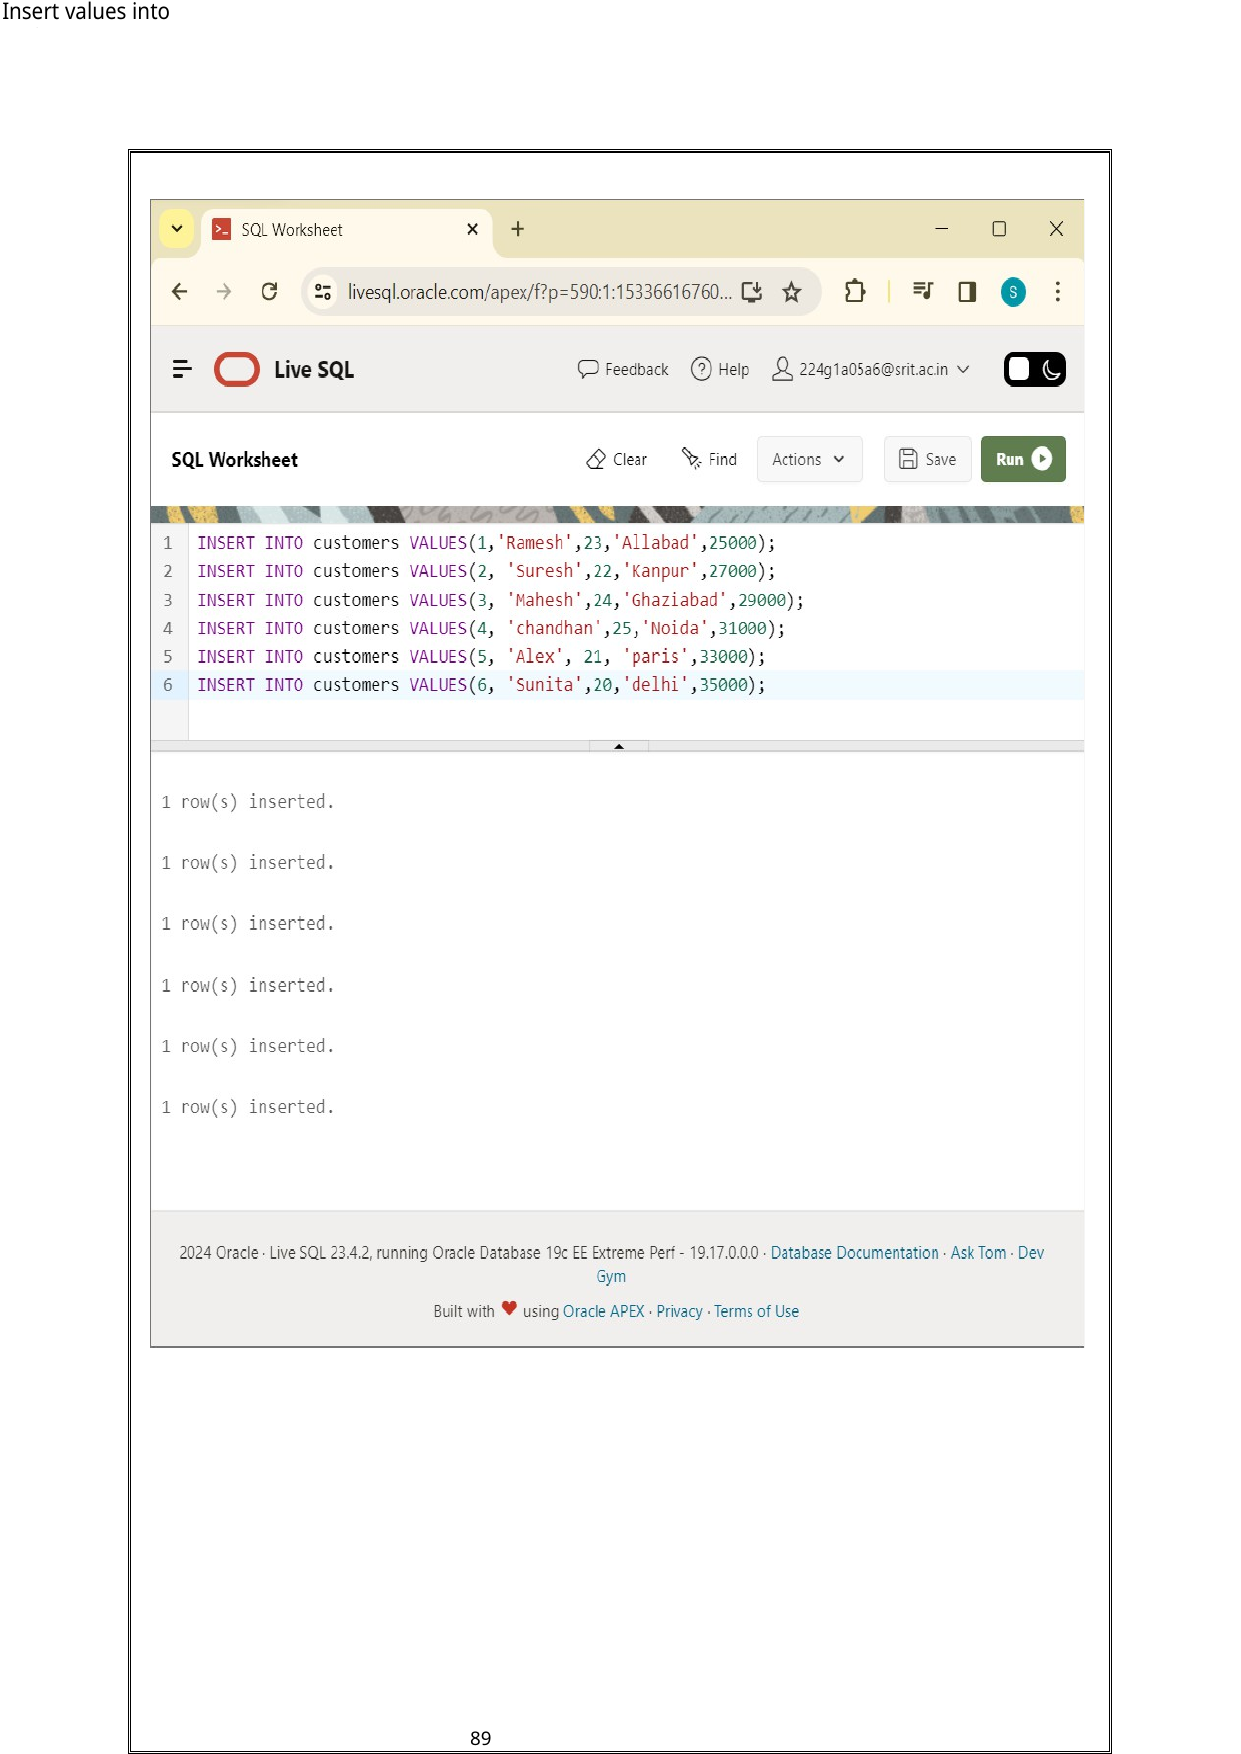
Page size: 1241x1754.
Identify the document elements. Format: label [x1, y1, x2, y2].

picture [150, 199, 1085, 1348]
